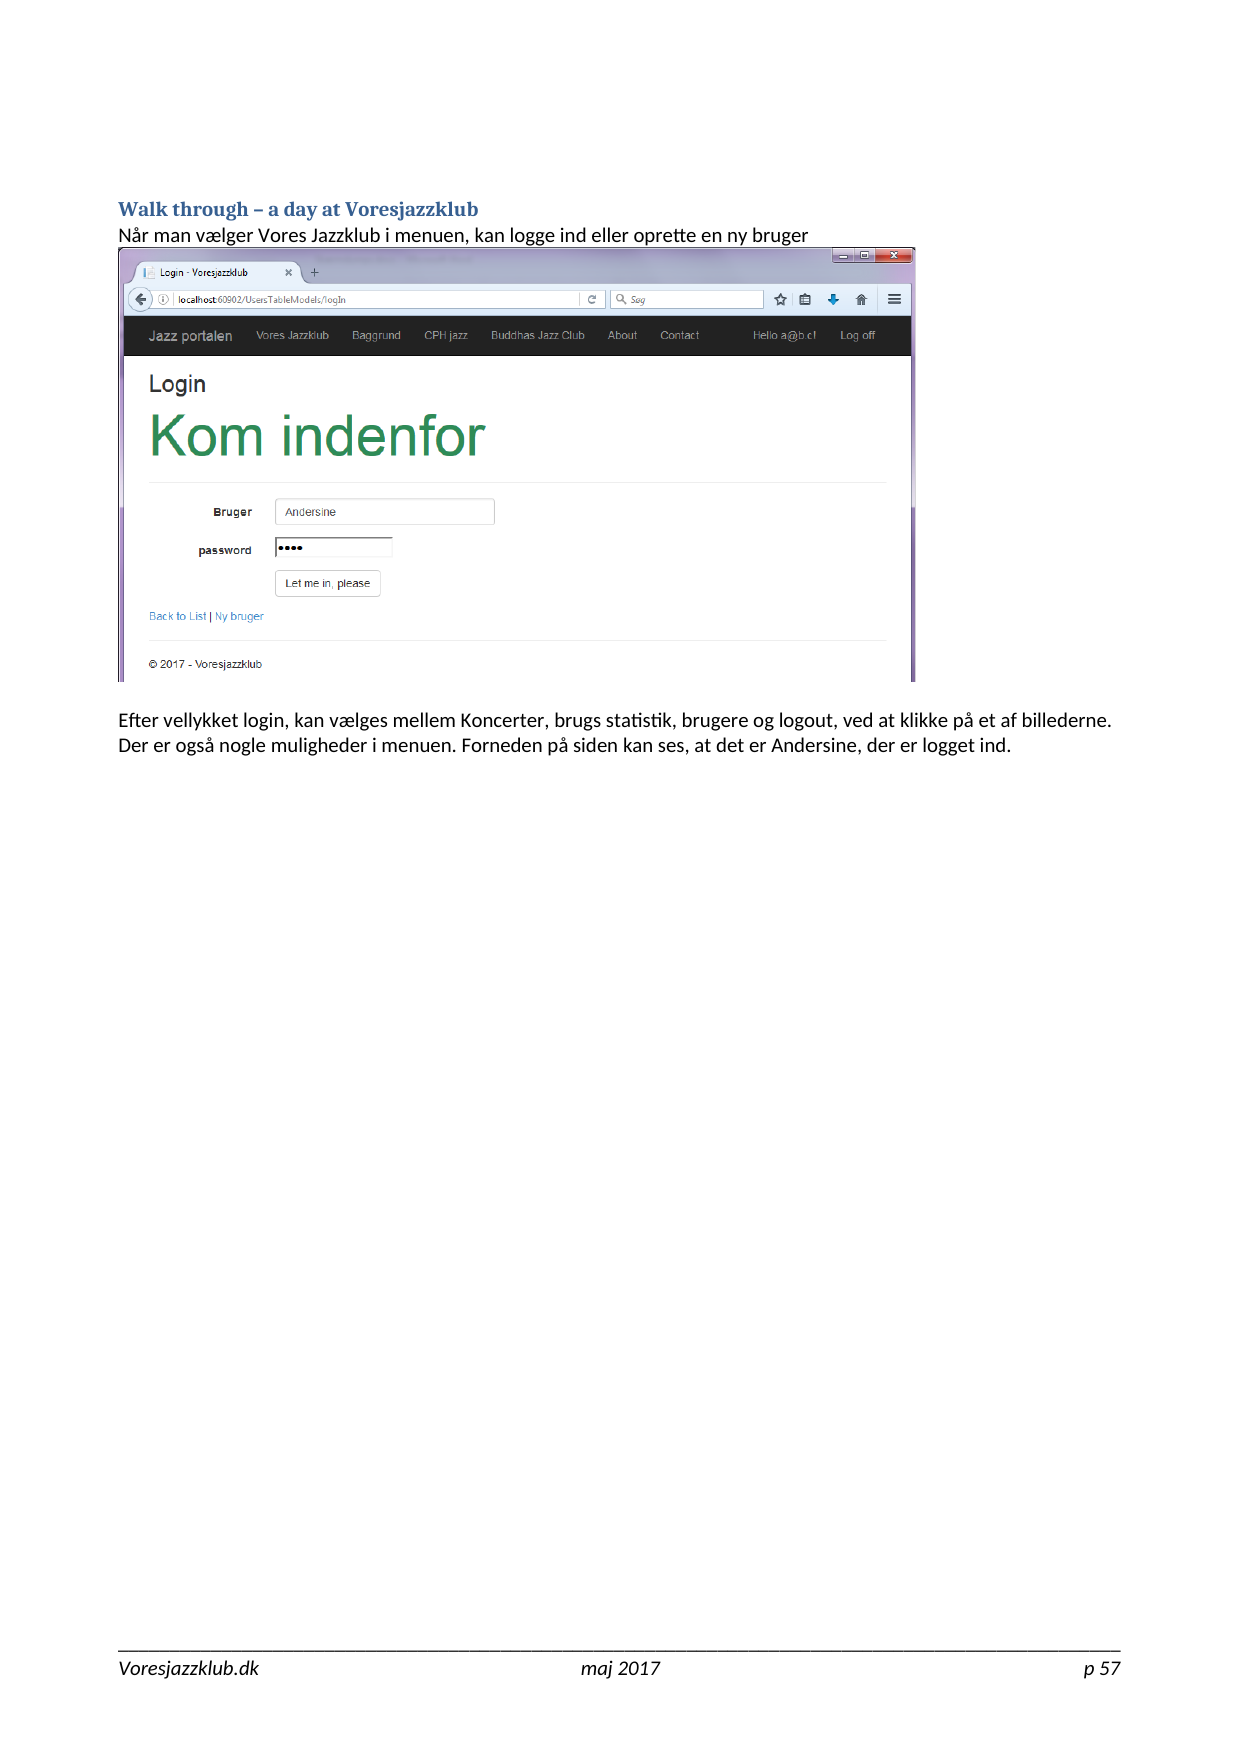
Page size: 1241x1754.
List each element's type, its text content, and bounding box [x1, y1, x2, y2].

text Når man vælger Vores Jazzklub i menuen, kan logge ind eller oprette en ny bruger [118, 222, 1122, 247]
picture [118, 247, 916, 682]
subtitle Walk through – a day at Voresjazzklub [118, 198, 1122, 222]
text Efter vellykket login, kan vælges mellem Koncerter, brugs statistik, brugere og logout, ved at klikke på et af billederne. Der er også nogle muligheder i menuen. Forneden på siden kan ses, at det er Andersine, der er logget ind. [118, 707, 1122, 758]
